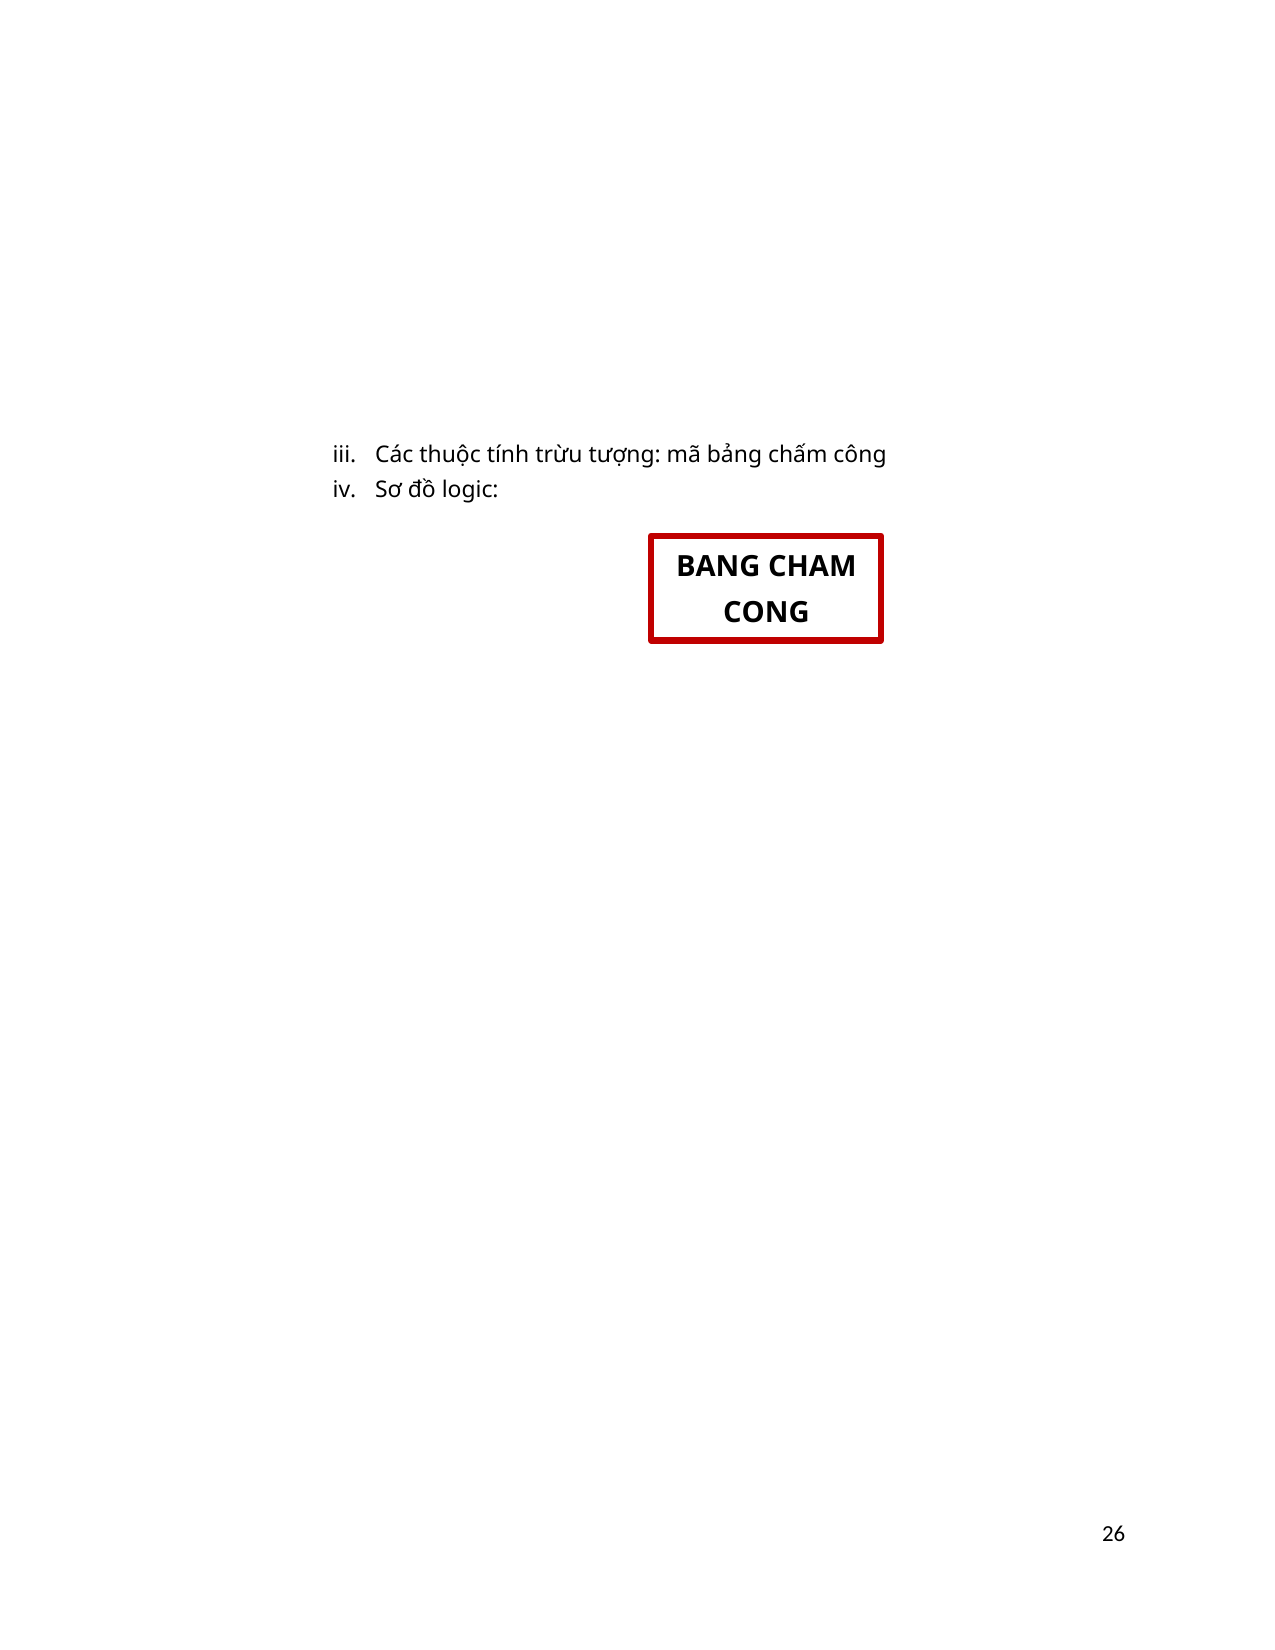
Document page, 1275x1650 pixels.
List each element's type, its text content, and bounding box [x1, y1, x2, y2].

list Sơ đồ logic: [356, 473, 1125, 505]
list Các thuộc tính trừu tượng: mã bảng chấm công [356, 437, 1125, 469]
